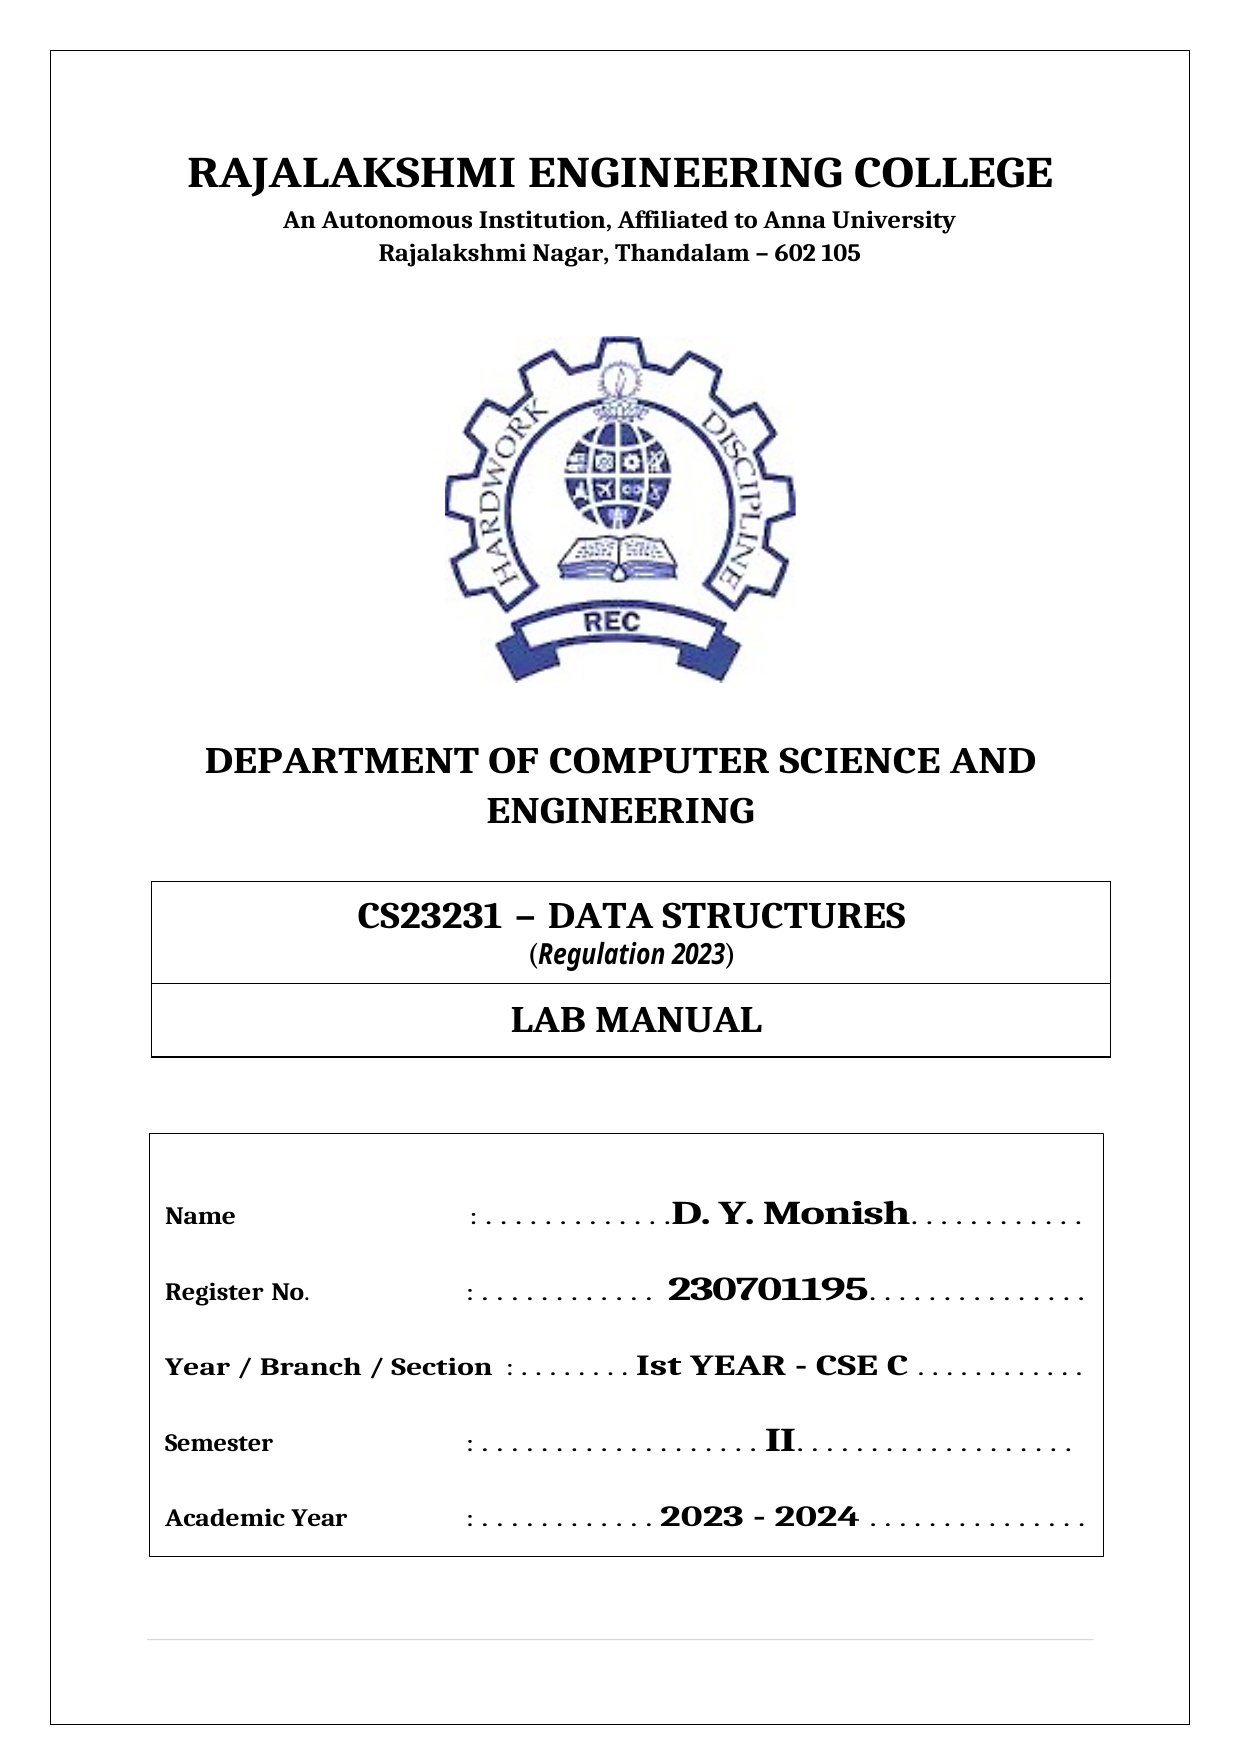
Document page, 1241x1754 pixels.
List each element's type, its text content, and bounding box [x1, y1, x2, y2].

text RAJALAKSHMI ENGINEERING COLLEGE [137, 148, 1103, 198]
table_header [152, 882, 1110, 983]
text An Autonomous Institution, Affiliated to Anna University Rajalakshmi Nagar, Thandalam – 602 105 [206, 206, 1034, 268]
picture [445, 336, 796, 683]
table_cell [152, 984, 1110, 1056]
text DEPARTMENT OF COMPUTER SCIENCE AND ENGINEERING [137, 740, 1103, 833]
